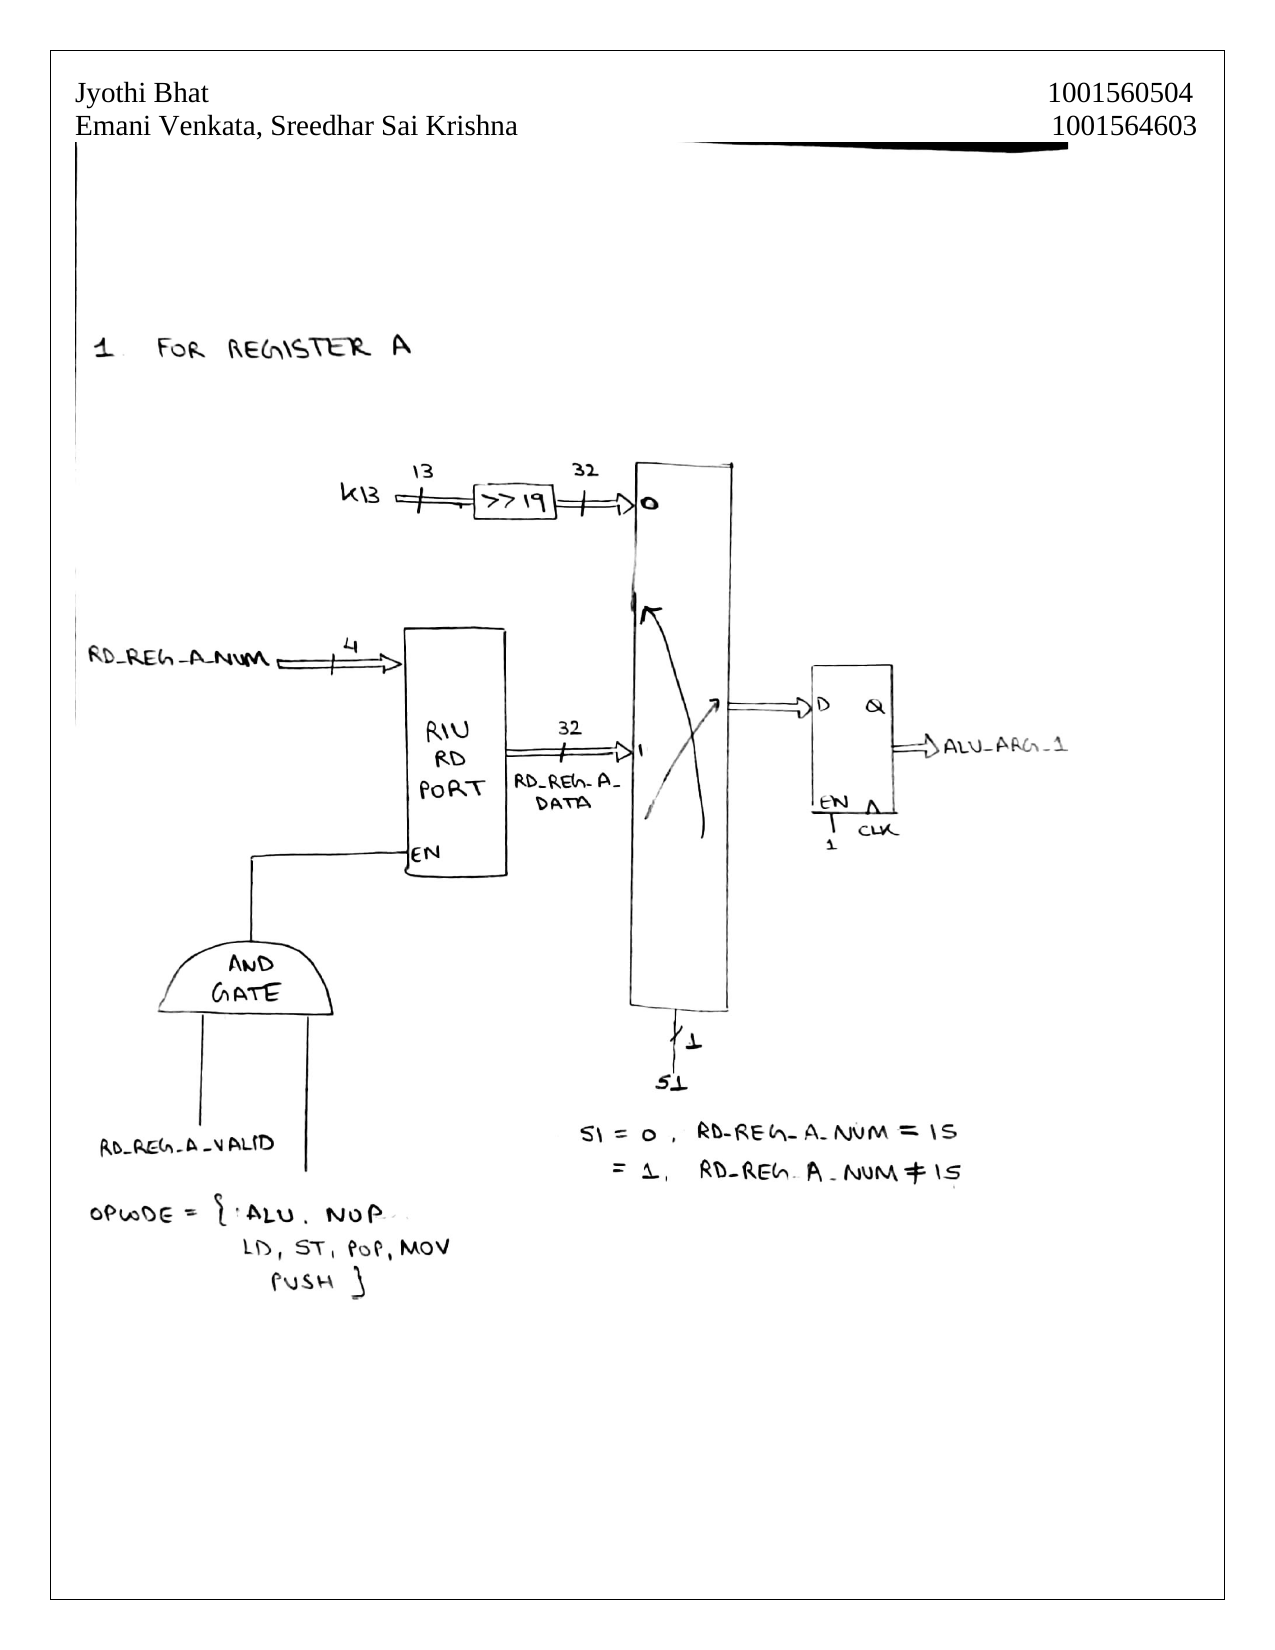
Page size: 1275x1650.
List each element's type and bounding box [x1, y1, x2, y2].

picture [75, 142, 1069, 1311]
